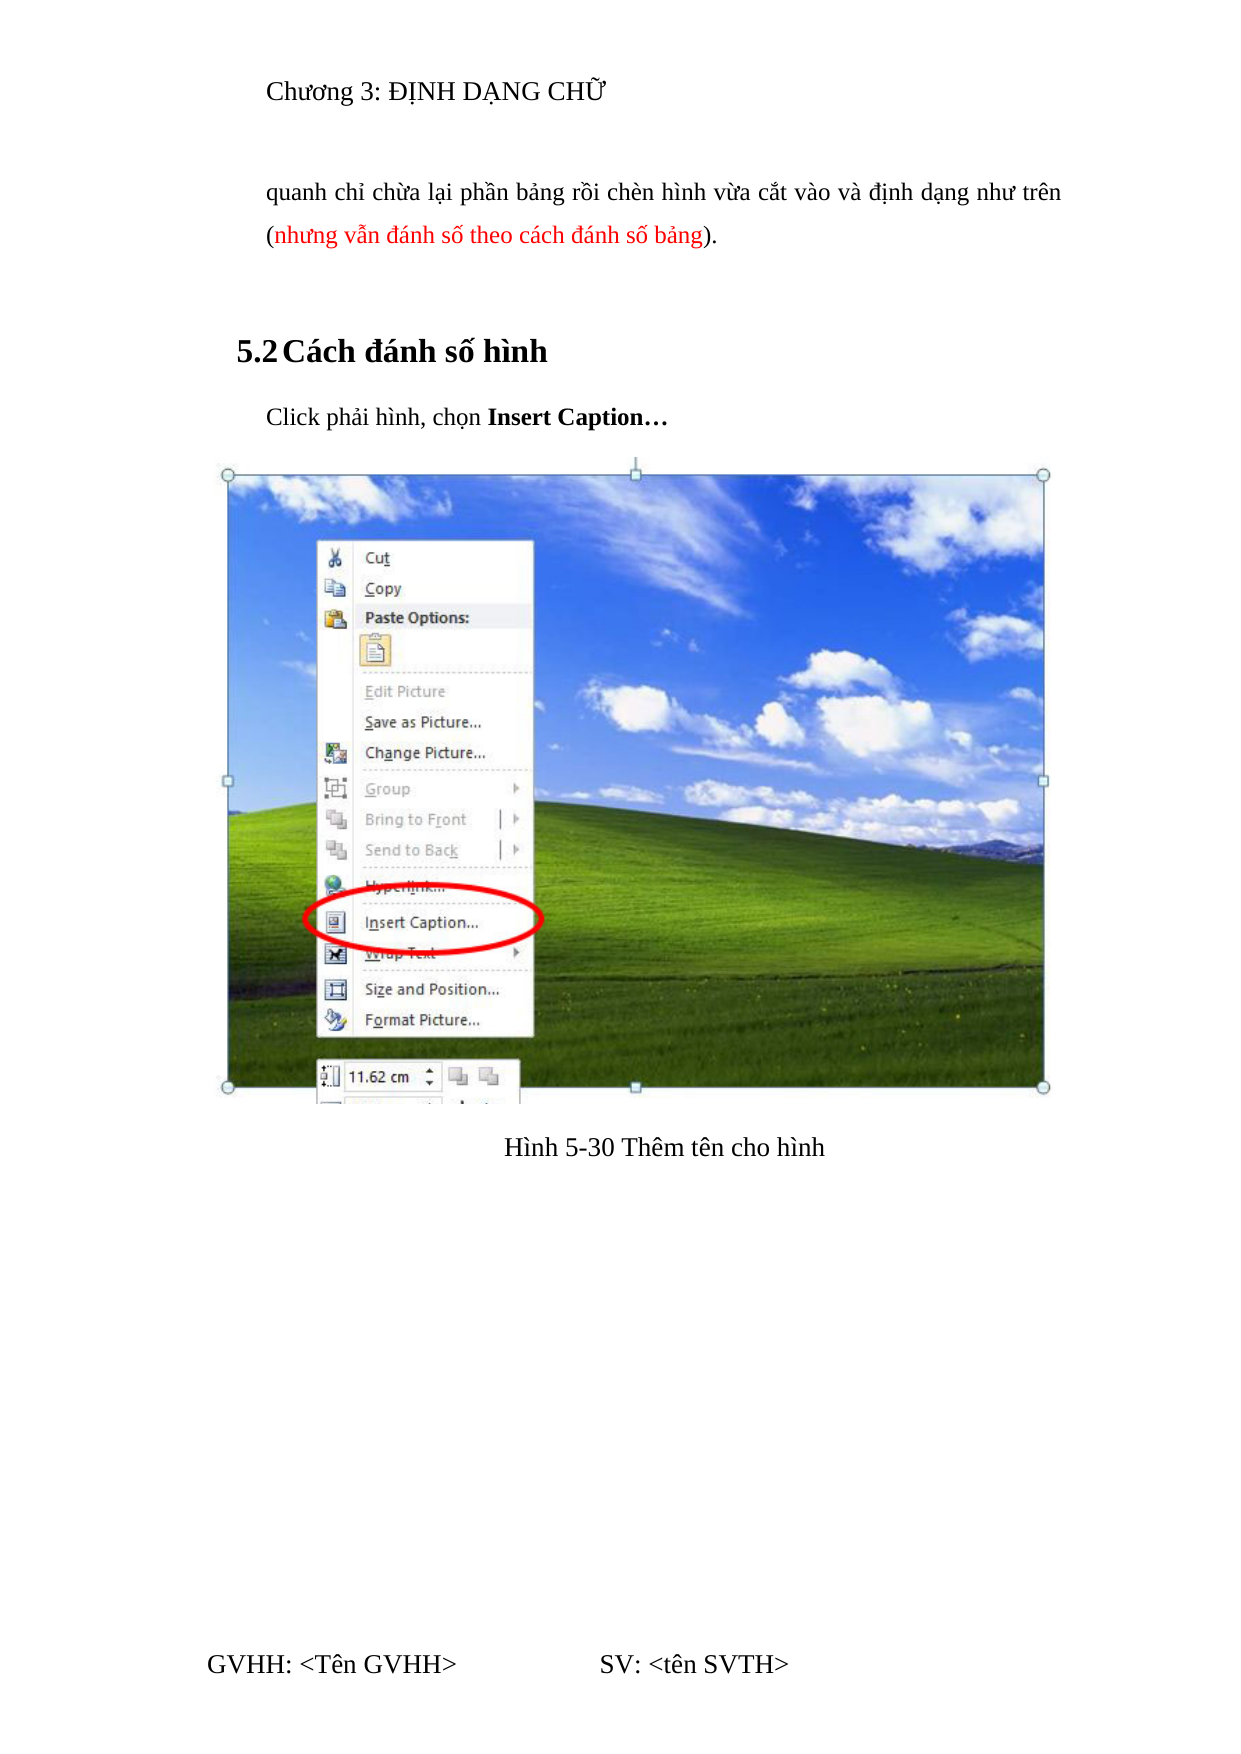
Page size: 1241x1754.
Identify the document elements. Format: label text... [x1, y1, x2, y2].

subtitle Cách đánh số hình [236, 332, 1063, 370]
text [266, 177, 1063, 249]
picture [212, 457, 1058, 1104]
text Click phải hình, chọn Insert Caption… [266, 402, 1063, 430]
